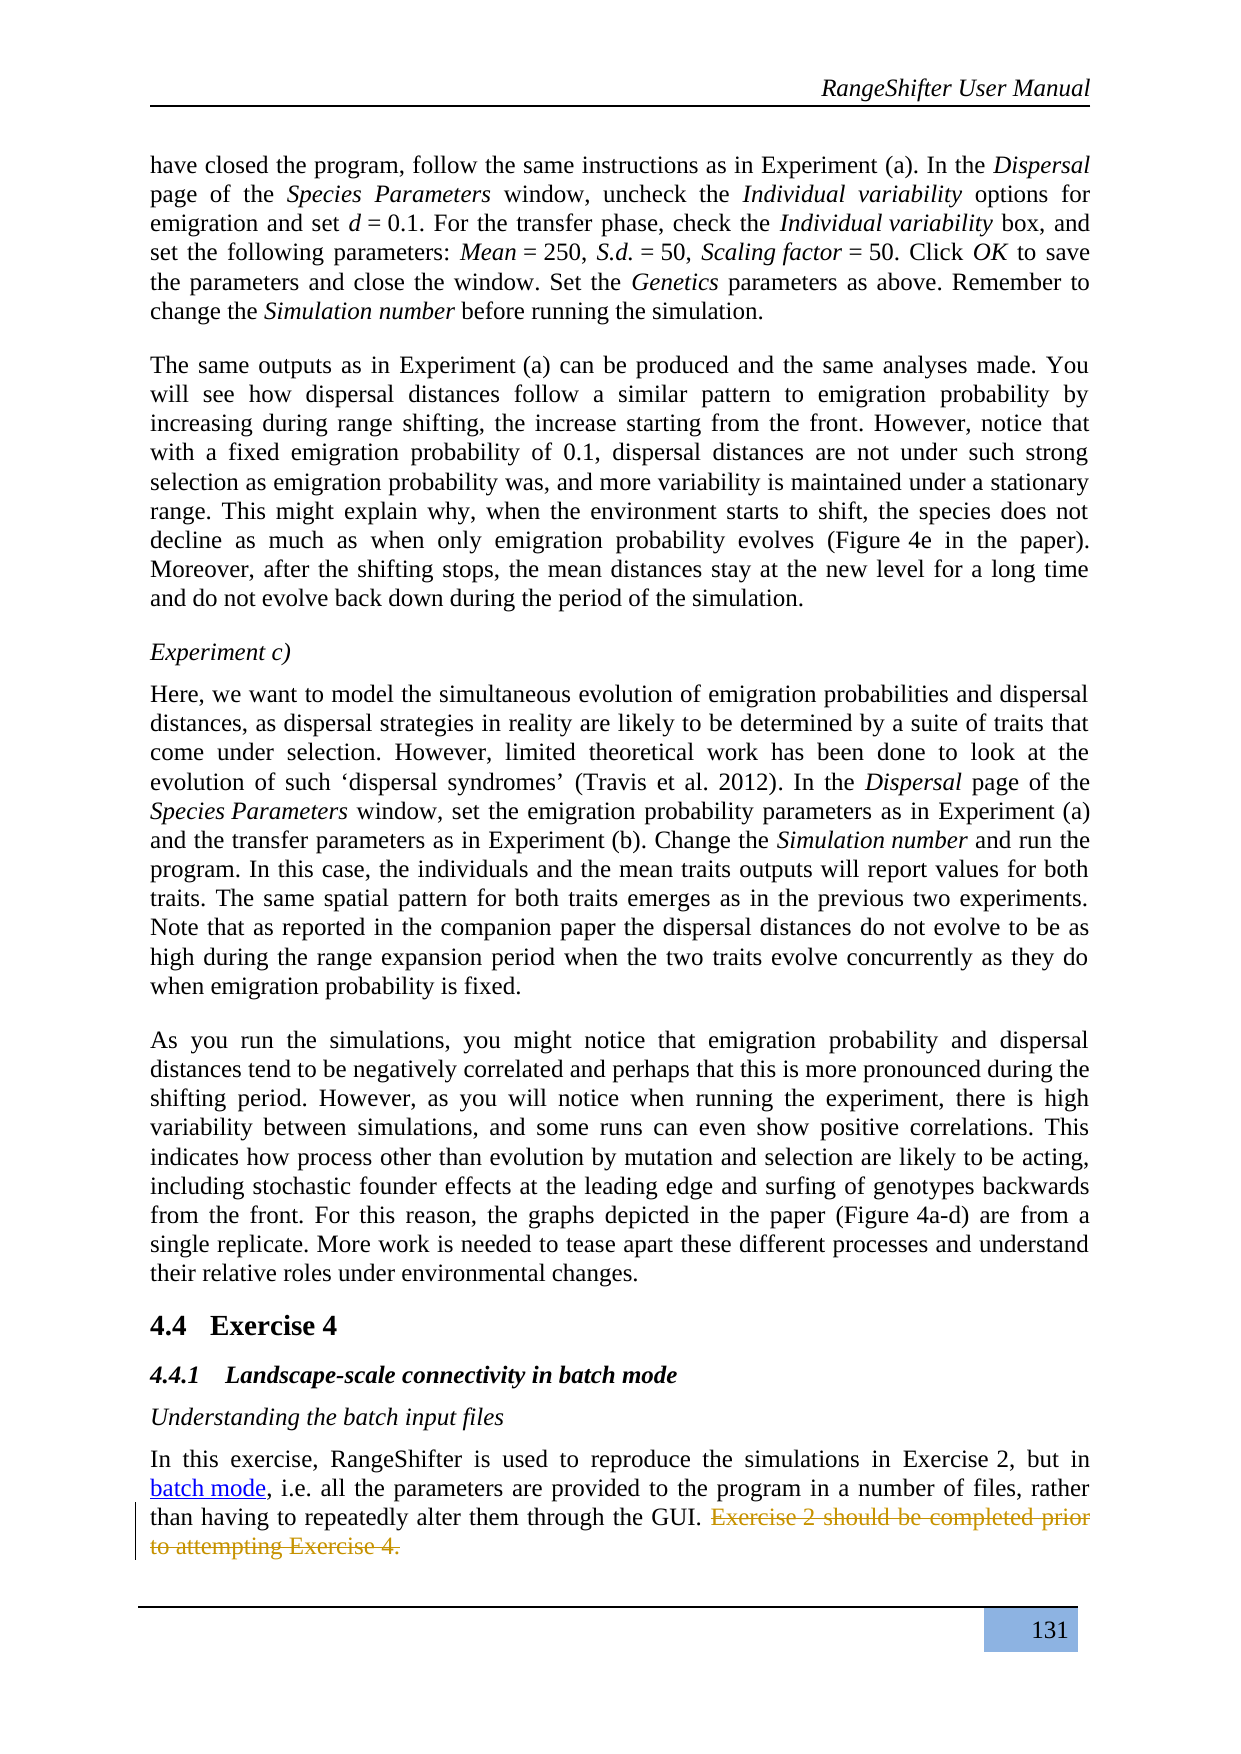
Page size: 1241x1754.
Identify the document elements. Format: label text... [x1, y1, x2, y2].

text In this exercise, RangeShifter is used to reproduce the simulations in Exercise 2, but in batch mode, i.e. all the parameters are provided to the program in a number of files, rather than having to repeatedly alter them through the GUI. [150, 1444, 1090, 1560]
subtitle Landscape-scale connectivity in batch mode [150, 1360, 1090, 1389]
subtitle Understanding the batch input files [150, 1402, 1090, 1431]
text The same outputs as in Experiment (a) can be produced and the same analyses made. You will see how dispersal distances follow a similar pattern to emigration probability by increasing during range shifting, the increase starting from the front. However, notice that with a fixed emigration probability of 0.1, dispersal distances are not under such strong selection as emigration probability was, and more variability is maintained under a stationary range. This might explain why, when the environment starts to shift, the species does not decline as much as when only emigration probability evolves (Figure 4e in the paper). Moreover, after the shifting stops, the mean distances stay at the new level for a long time and do not evolve back down during the period of the simulation. [150, 350, 1090, 612]
subtitle Exercise 4 [150, 1312, 1090, 1342]
text Here, we want to model the simultaneous evolution of emigration probabilities and dispersal distances, as dispersal strategies in reality are likely to be determined by a suite of traits that come under selection. However, limited theoretical work has been done to look at the evolution of such ‘dispersal syndromes’ (Travis et al. 2012). In the Dispersal page of the Species Parameters window, set the emigration probability parameters as in Experiment (a) and the transfer parameters as in Experiment (b). Change the Simulation number and run the program. In this case, the individuals and the mean traits outputs will report values for both traits. The same spatial pattern for both traits emerges as in the previous two experiments. Note that as reported in the companion paper the dispersal distances do not evolve to be as high during the range expansion period when the two traits evolve concurrently as they do when emigration probability is fixed. [150, 679, 1090, 1000]
subtitle Experiment c) [150, 637, 1090, 667]
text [150, 150, 1090, 325]
text As you run the simulations, you might notice that emigration probability and dispersal distances tend to be negatively correlated and perhaps that this is more pronounced during the shifting period. However, as you will notice when running the experiment, there is high variability between simulations, and some runs can even show positive correlations. This indicates how process other than evolution by mutation and selection are likely to be acting, including stochastic founder effects at the leading edge and surfing of genotypes backwards from the front. For this reason, the graphs depicted in the paper (Figure 4a-d) are from a single replicate. More work is needed to tease apart these different processes and understand their relative roles under environmental changes. [150, 1025, 1090, 1287]
